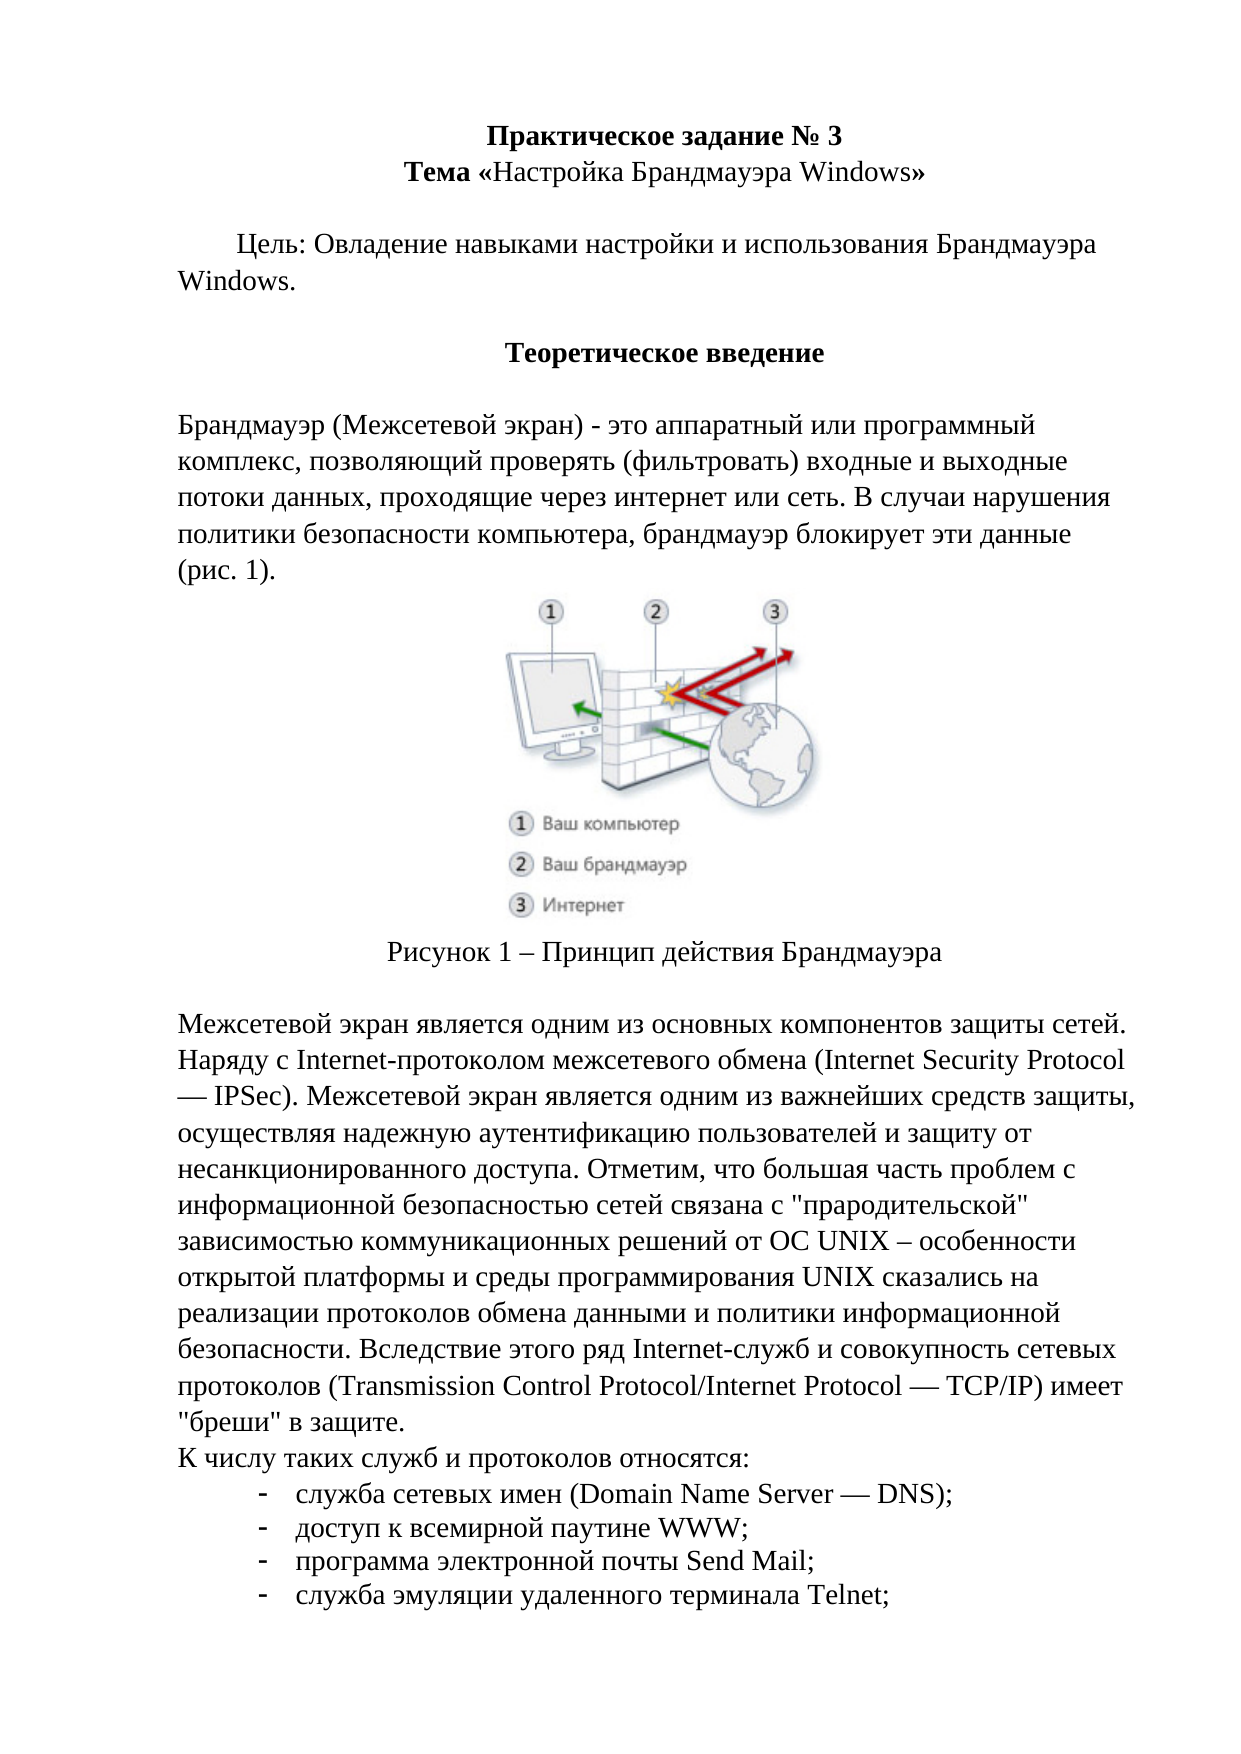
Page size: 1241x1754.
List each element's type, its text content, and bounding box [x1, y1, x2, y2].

text Цель: Овладение навыками настройки и использования Брандмауэра Windows. [177, 227, 1152, 296]
list доступ к всемирной паутине WWW; [258, 1510, 1152, 1543]
text Теоретическое введение [177, 335, 1152, 368]
list служба сетевых имен (Domain Name Server — DNS); [258, 1476, 1152, 1510]
text Практическое задание № 3 [177, 118, 1152, 152]
text К числу таких служб и протоколов относятся: [177, 1440, 1152, 1473]
text Рисунок 1 – Принцип действия Брандмауэра [177, 934, 1152, 967]
picture [492, 588, 837, 932]
list служба эмуляции удаленного терминала Telnet; [258, 1577, 1152, 1611]
text Брандмауэр (Межсетевой экран) - это аппаратный или программный комплекс, позволяющий проверять (фильтровать) входные и выходные потоки данных, проходящие через интернет или сеть. В случаи нарушения политики безопасности компьютера, брандмауэр блокирует эти данные (рис. 1). [177, 407, 1152, 585]
list программа электронной почты Send Mail; [258, 1543, 1152, 1577]
text Межсетевой экран является одним из основных компонентов защиты сетей. Наряду с Internet-протоколом межсетевого обмена (Internet Security Protocol — IPSec). Межсетевой экран является одним из важнейших средств защиты, осуществляя надежную аутентификацию пользователей и защиту от несанкционированного доступа. Отметим, что большая часть проблем с информационной безопасностью сетей связана с "прародительской" зависимостью коммуникационных решений от ОС UNIX – особенности открытой платформы и среды программирования UNIX сказались на реализации протоколов обмена данными и политики информационной безопасности. Вследствие этого ряд Internet-служб и совокупность сетевых протоколов (Transmission Control Protocol/Internet Protocol — TCP/IP) имеет "бреши" в защите. [177, 1006, 1152, 1437]
text Тема «Настройка Брандмауэра Windows» [177, 154, 1152, 188]
